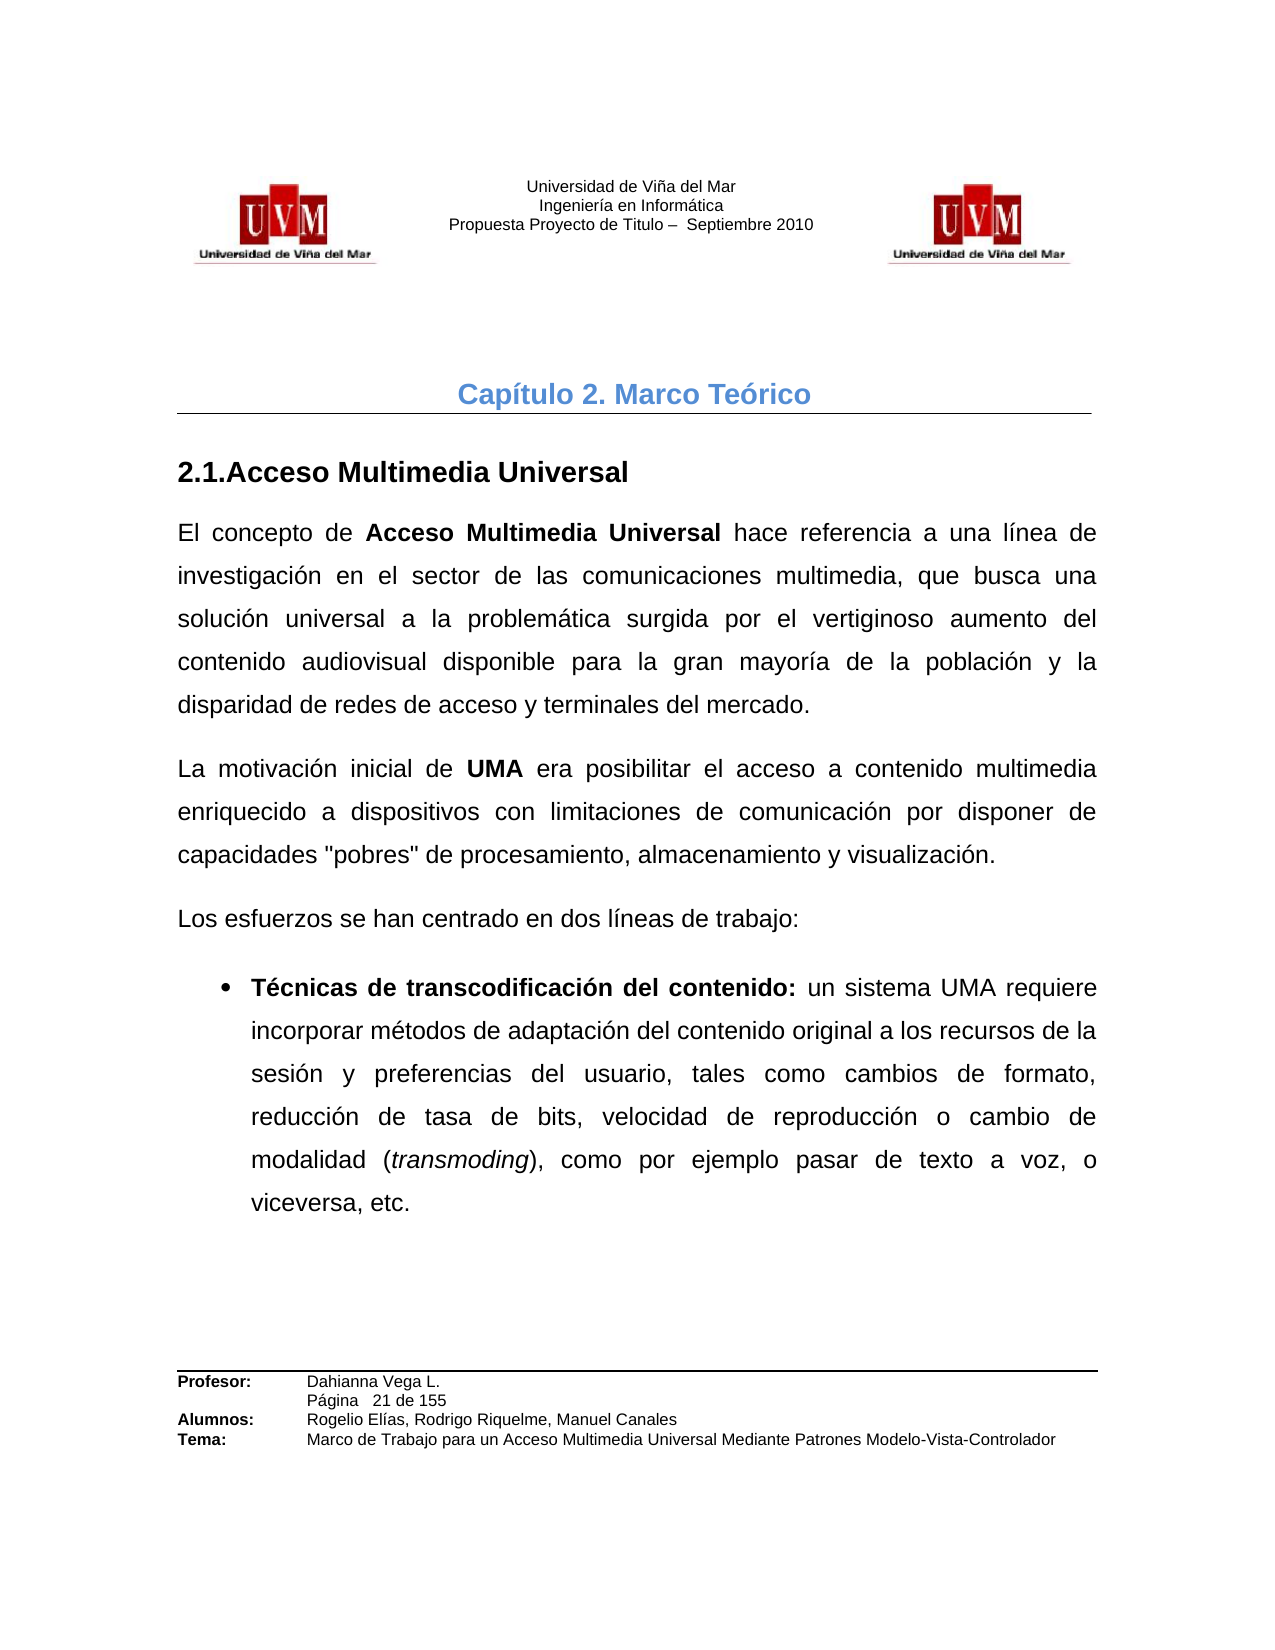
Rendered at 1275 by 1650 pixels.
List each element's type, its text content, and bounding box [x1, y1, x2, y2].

list Técnicas de transcodificación del contenido: un sistema UMA requiere incorporar métodos de adaptación del contenido original a los recursos de la sesión y preferencias del usuario, tales como cambios de formato, reducción de tasa de bits, velocidad de reproducción o cambio de modalidad (transmoding), como por ejemplo pasar de texto a voz, o viceversa, etc. [221, 972, 1098, 1217]
subtitle 2.1.Acceso Multimedia Universal [177, 455, 1098, 488]
text La motivación inicial de UMA era posibilitar el acceso a contenido multimedia enriquecido a dispositivos con limitaciones de comunicación por disponer de capacidades "pobres" de procesamiento, almacenamiento y visualización. [177, 754, 1098, 869]
text Los esfuerzos se han centrado en dos líneas de trabajo: [177, 904, 1098, 933]
picture [871, 176, 1084, 267]
text El concepto de Acceso Multimedia Universal hace referencia a una línea de investigación en el sector de las comunicaciones multimedia, que busca una solución universal a la problemática surgida por el vertiginoso aumento del contenido audiovisual disponible para la gran mayoría de la población y la disparidad de redes de acceso y terminales del mercado. [177, 518, 1098, 719]
table_header Capítulo 2. Marco Teórico [171, 346, 1097, 442]
picture [177, 176, 390, 267]
